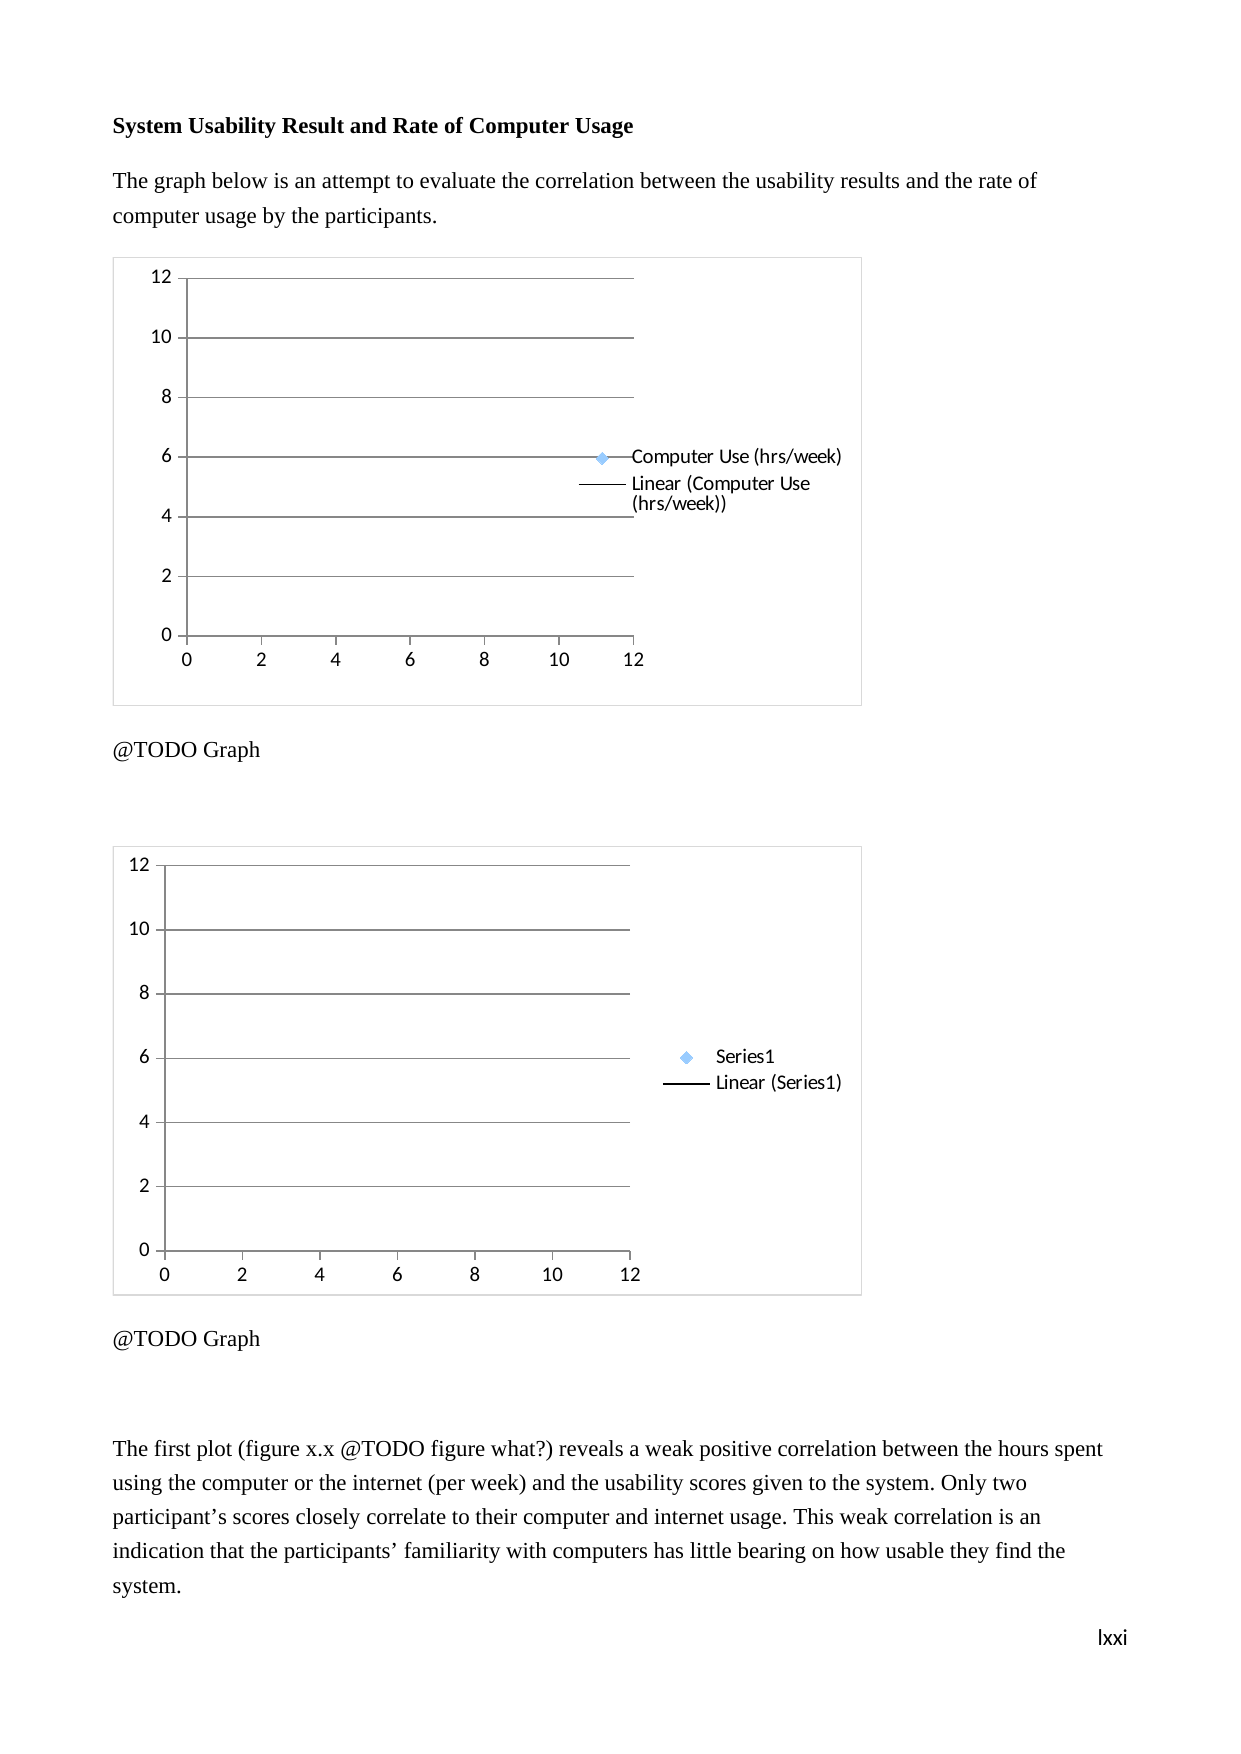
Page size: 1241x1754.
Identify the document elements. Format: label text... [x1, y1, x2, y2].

text The graph below is an attempt to evaluate the correlation between the usability results and the rate of computer usage by the participants. [112, 167, 1128, 228]
text System Usability Result and Rate of Computer Usage [112, 112, 1128, 139]
text @TODO Graph [112, 1325, 1128, 1351]
text @TODO Graph [112, 736, 1128, 762]
text The first plot (figure x.x @TODO figure what?) reveals a weak positive correlation between the hours spent using the computer or the internet (per week) and the usability scores given to the system. Only two participant’s scores closely correlate to their computer and internet usage. This weak correlation is an indication that the participants’ familiarity with computers has little bearing on how usable they find the system. [112, 1435, 1128, 1598]
